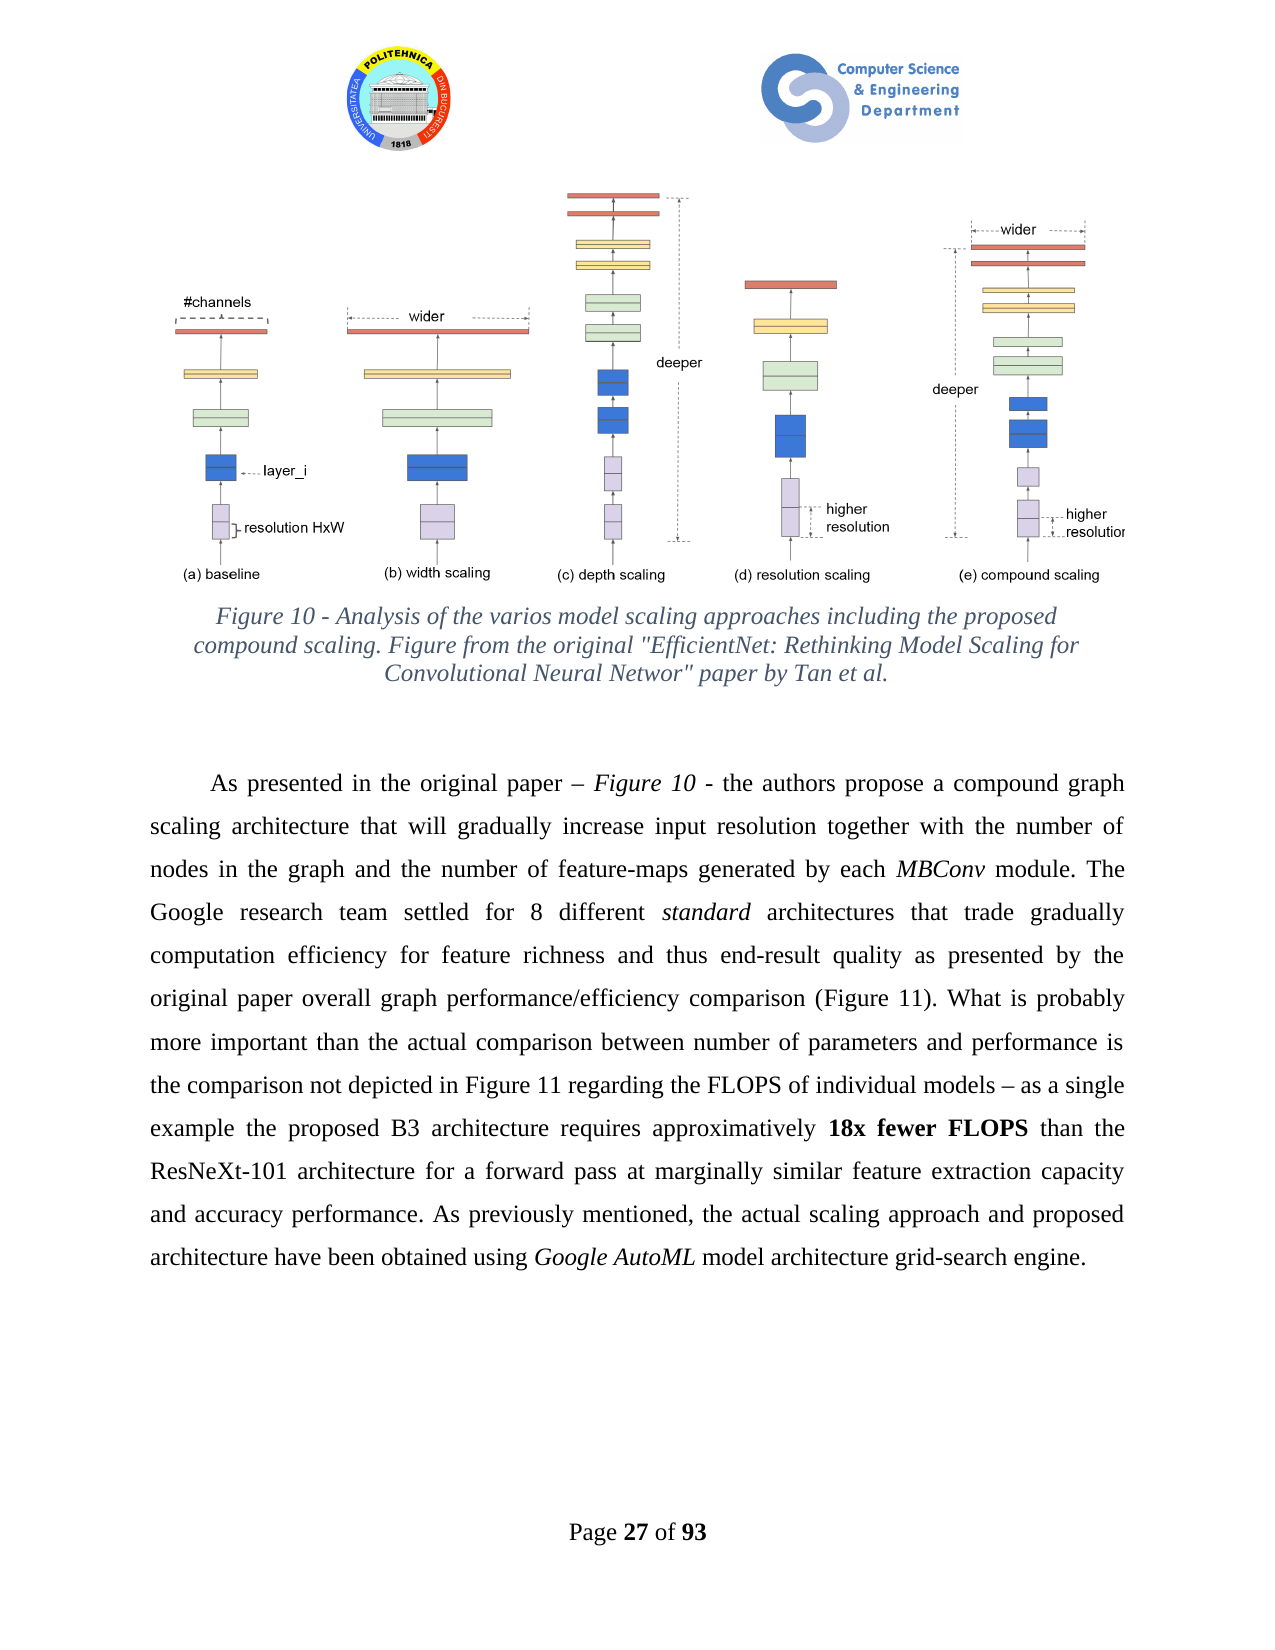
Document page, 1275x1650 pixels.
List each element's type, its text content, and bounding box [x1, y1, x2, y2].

text As presented in the original paper – Figure 10 - the authors propose a compound graph scaling architecture that will gradually increase input resolution together with the number of nodes in the graph and the number of feature-maps generated by each MBConv module. The Google research team settled for 8 different standard architectures that trade gradually computation efficiency for feature richness and thus end-result quality as presented by the original paper overall graph performance/efficiency comparison (Figure 11). What is probably more important than the actual comparison between number of parameters and performance is the comparison not depicted in Figure 11 regarding the FLOPS of individual models – as a single example the proposed B3 architecture requires approximatively 18x fewer FLOPS than the ResNeXt-101 architecture for a forward pass at marginally similar feature extraction capacity and accuracy performance. As previously mentioned, the actual scaling approach and proposed architecture have been obtained using Google AutoML model architecture grid-search engine. [150, 768, 1125, 1271]
picture [161, 178, 1125, 587]
table_header Figure 10 - Analysis of the varios model scaling approaches including the proposed compound scaling. Figure from the original "EfficientNet: Rethinking Model Scaling for Convolutional Neural Networ" paper by Tan et al. [150, 179, 1125, 708]
picture [346, 46, 451, 151]
picture [760, 53, 963, 144]
